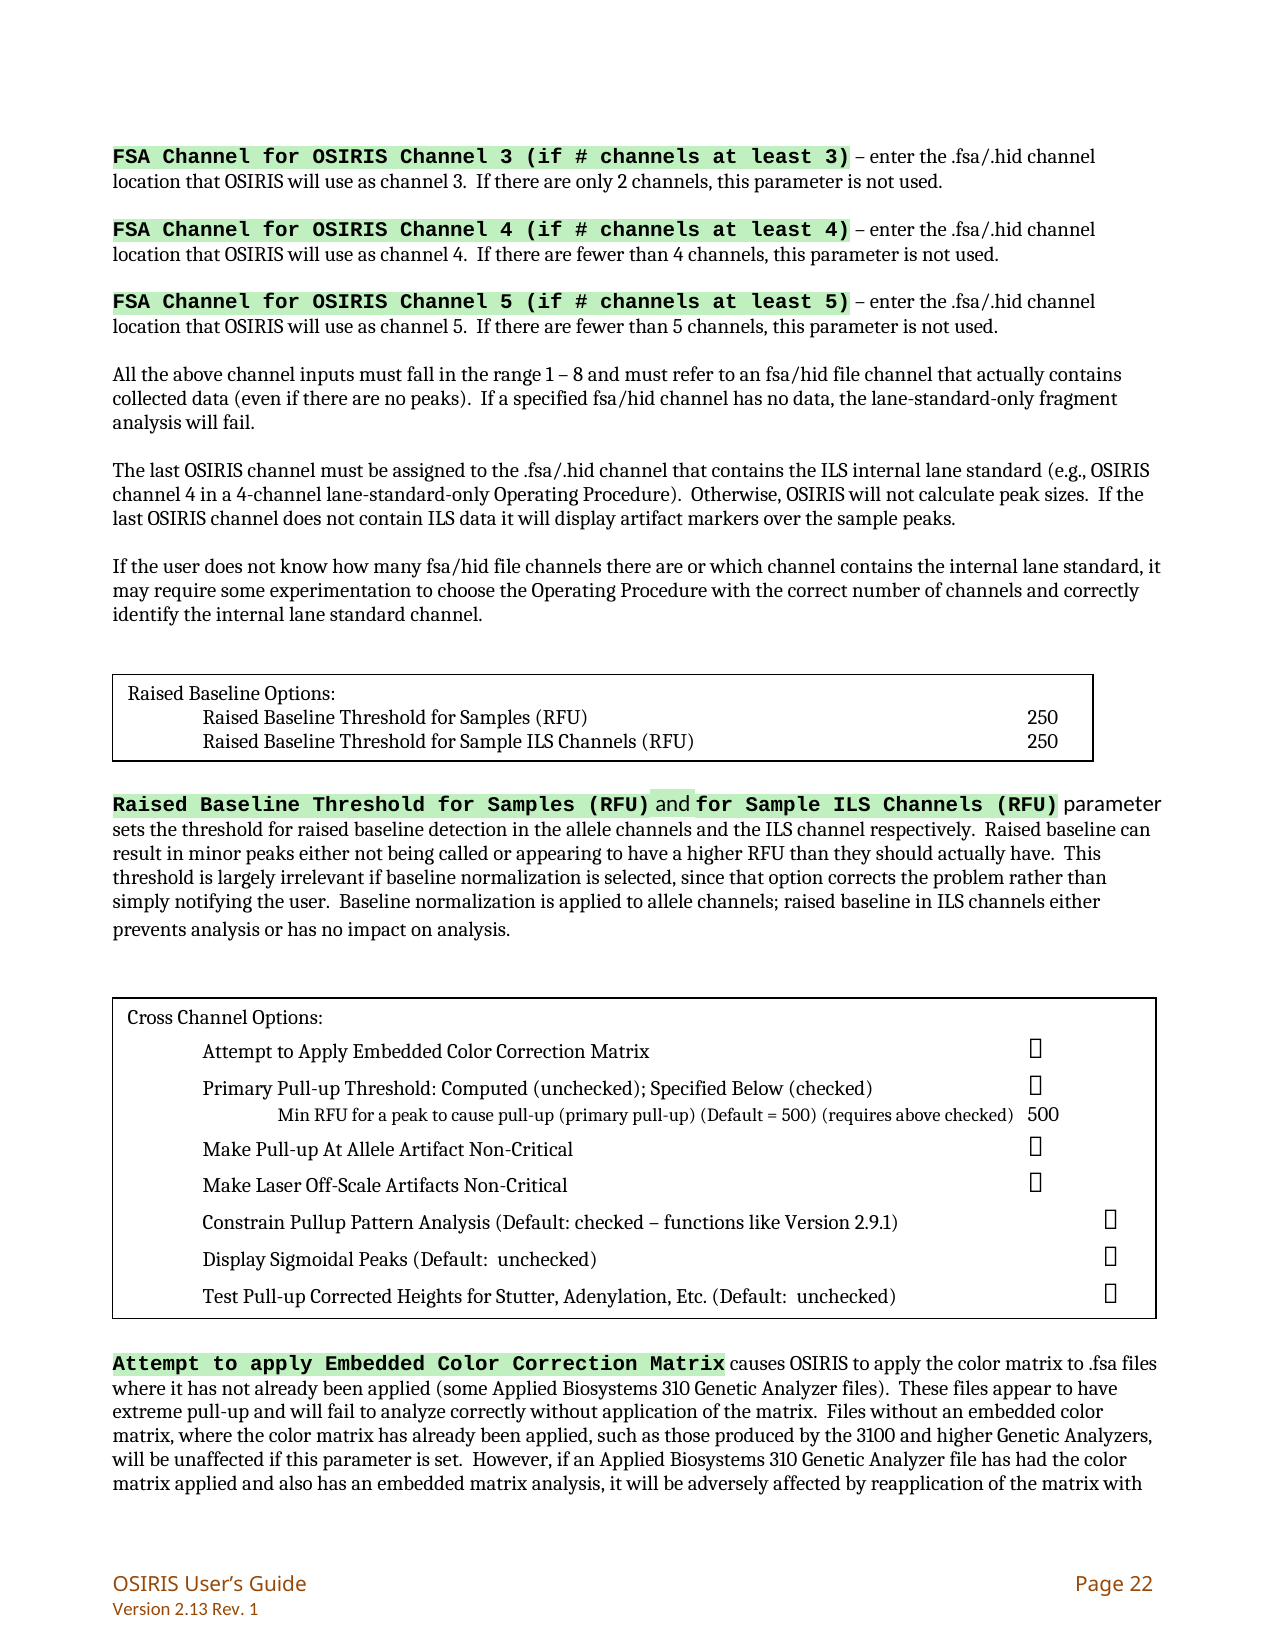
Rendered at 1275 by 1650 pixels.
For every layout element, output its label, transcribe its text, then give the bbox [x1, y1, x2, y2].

text The last OSIRIS channel must be assigned to the .fsa/.hid channel that contains the ILS internal lane standard (e.g., OSIRIS channel 4 in a 4-channel lane-standard-only Operating Procedure). Otherwise, OSIRIS will not calculate peak sizes. If the last OSIRIS channel does not contain ILS data it will display artifact markers over the sample peaks. [112, 459, 1162, 531]
text All the above channel inputs must fall in the range 1 – 8 and must refer to an fsa/hid file channel that actually contains collected data (even if there are no peaks). If a specified fsa/hid channel has no data, the lane-standard-only fragment analysis will fail. [112, 363, 1162, 435]
text FSA Channel for OSIRIS Channel 4 (if # channels at least 4) – enter the .fsa/.hid channel location that OSIRIS will use as channel 4. If there are fewer than 4 channels, this parameter is not used. [112, 217, 1162, 266]
text FSA Channel for OSIRIS Channel 5 (if # channels at least 5) – enter the .fsa/.hid channel location that OSIRIS will use as channel 5. If there are fewer than 5 channels, this parameter is not used. [112, 290, 1162, 339]
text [112, 1351, 1162, 1496]
text FSA Channel for OSIRIS Channel 3 (if # channels at least 3) – enter the .fsa/.hid channel location that OSIRIS will use as channel 3. If there are only 2 channels, this parameter is not used. [112, 144, 1162, 193]
text If the user does not know how many fsa/hid file channels there are or which channel contains the internal lane standard, it may require some experimentation to choose the Operating Procedure with the correct number of channels and correctly identify the internal lane standard channel. [112, 555, 1162, 627]
text Raised Baseline Threshold for Samples (RFU) and for Sample ILS Channels (RFU) parameter sets the threshold for raised baseline detection in the allele channels and the ILS channel respectively. Raised baseline can result in minor peaks either not being called or appearing to have a higher RFU than they should actually have. This threshold is largely irrelevant if baseline normalization is selected, since that option corrects the problem rather than simply notifying the user. Baseline normalization is applied to allele channels; raised baseline in ILS channels either prevents analysis or has no impact on analysis. [112, 789, 1162, 942]
